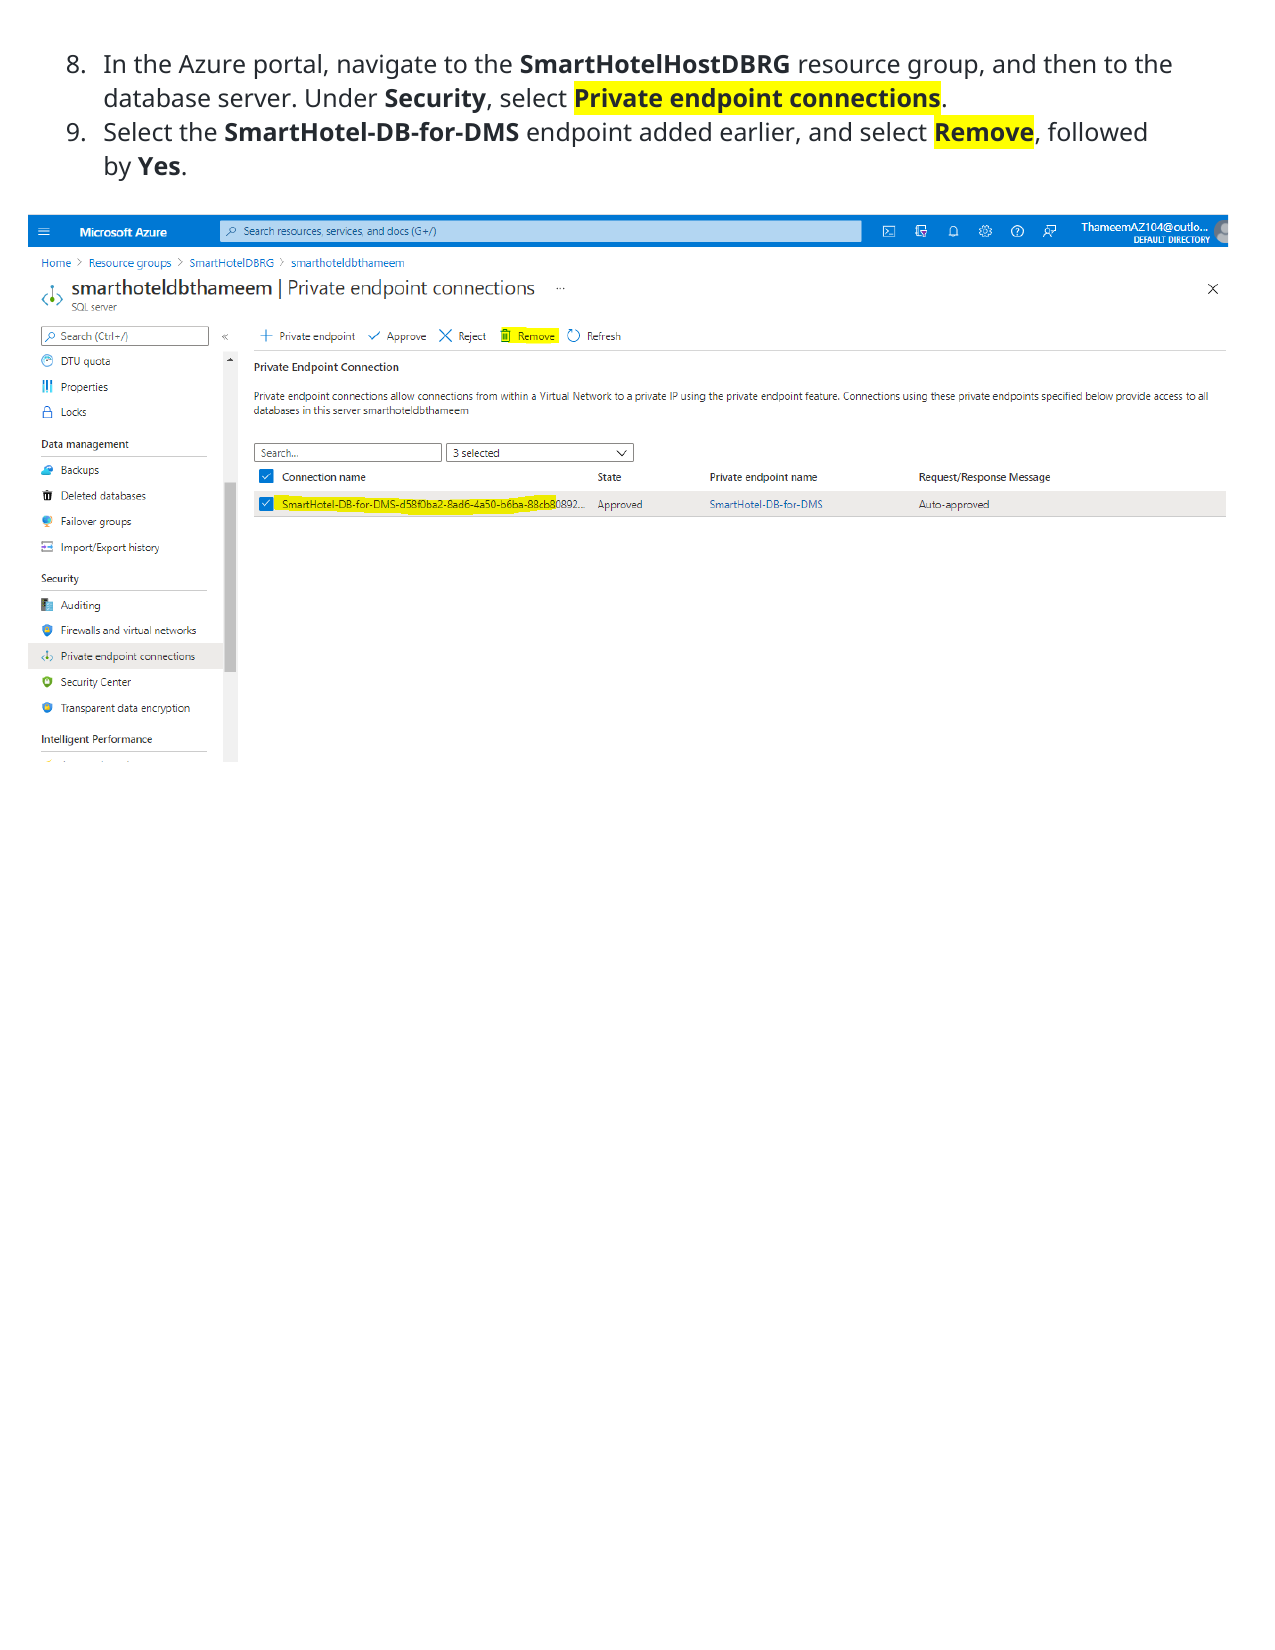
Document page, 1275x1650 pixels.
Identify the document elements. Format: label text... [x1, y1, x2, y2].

list Select the SmartHotel-DB-for-DMS endpoint added earlier, and select Remove, followed by Yes. [66, 115, 1228, 183]
picture [28, 212, 1229, 762]
list In the Azure portal, navigate to the SmartHotelHostDBRG resource group, and then to the database server. Under Security, select Private endpoint connections. [66, 47, 1228, 115]
